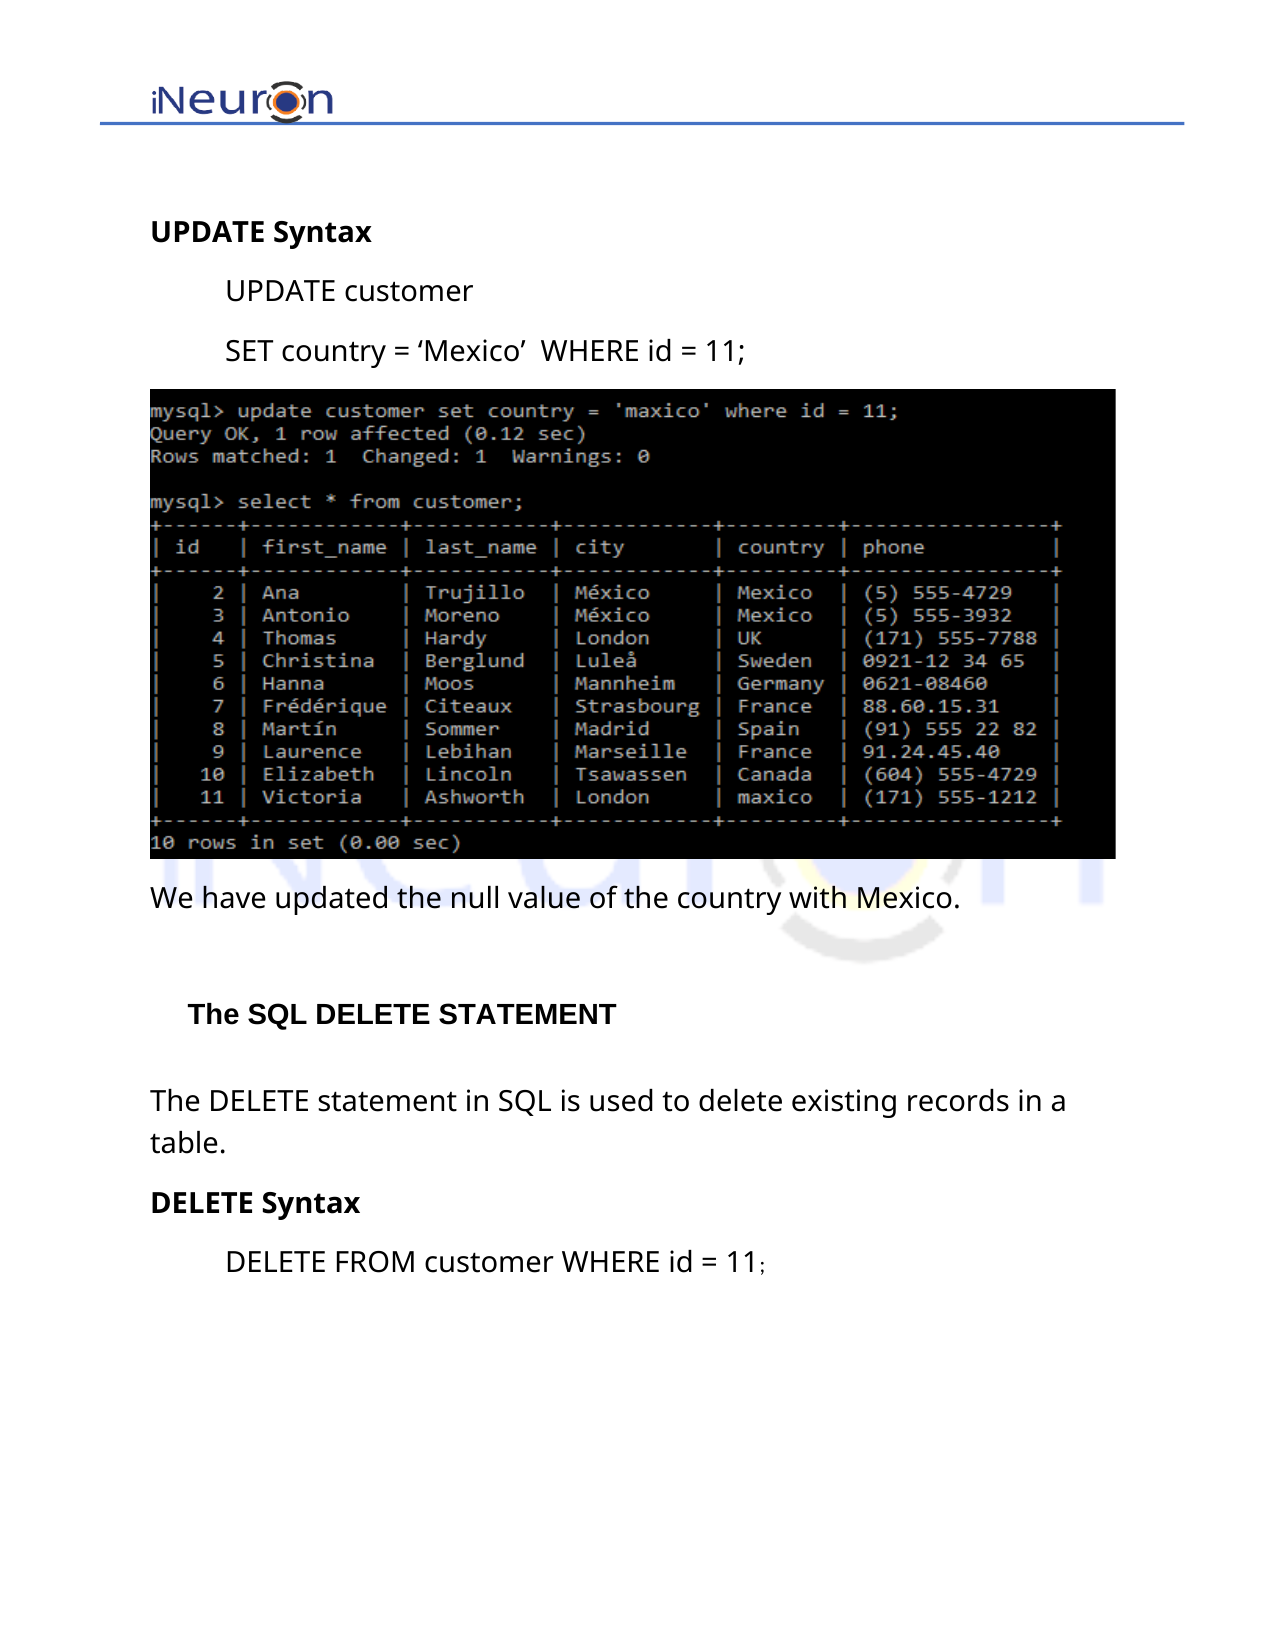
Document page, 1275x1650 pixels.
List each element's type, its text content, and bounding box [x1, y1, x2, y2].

text SET country = ‘Mexico’ WHERE id = 11; [150, 330, 1125, 369]
picture [150, 75, 335, 124]
text UPDATE customer [150, 270, 1125, 310]
text UPDATE Syntax [150, 211, 1125, 251]
text The DELETE statement in SQL is used to delete existing records in a table. [150, 1080, 1125, 1162]
text We have updated the null value of the country with Mexico. [150, 878, 1125, 917]
subtitle The SQL DELETE STATEMENT [187, 997, 1125, 1030]
picture [150, 389, 1116, 859]
text DELETE Syntax [150, 1182, 1125, 1222]
text DELETE FROM customer WHERE id = 11; [150, 1242, 1125, 1281]
